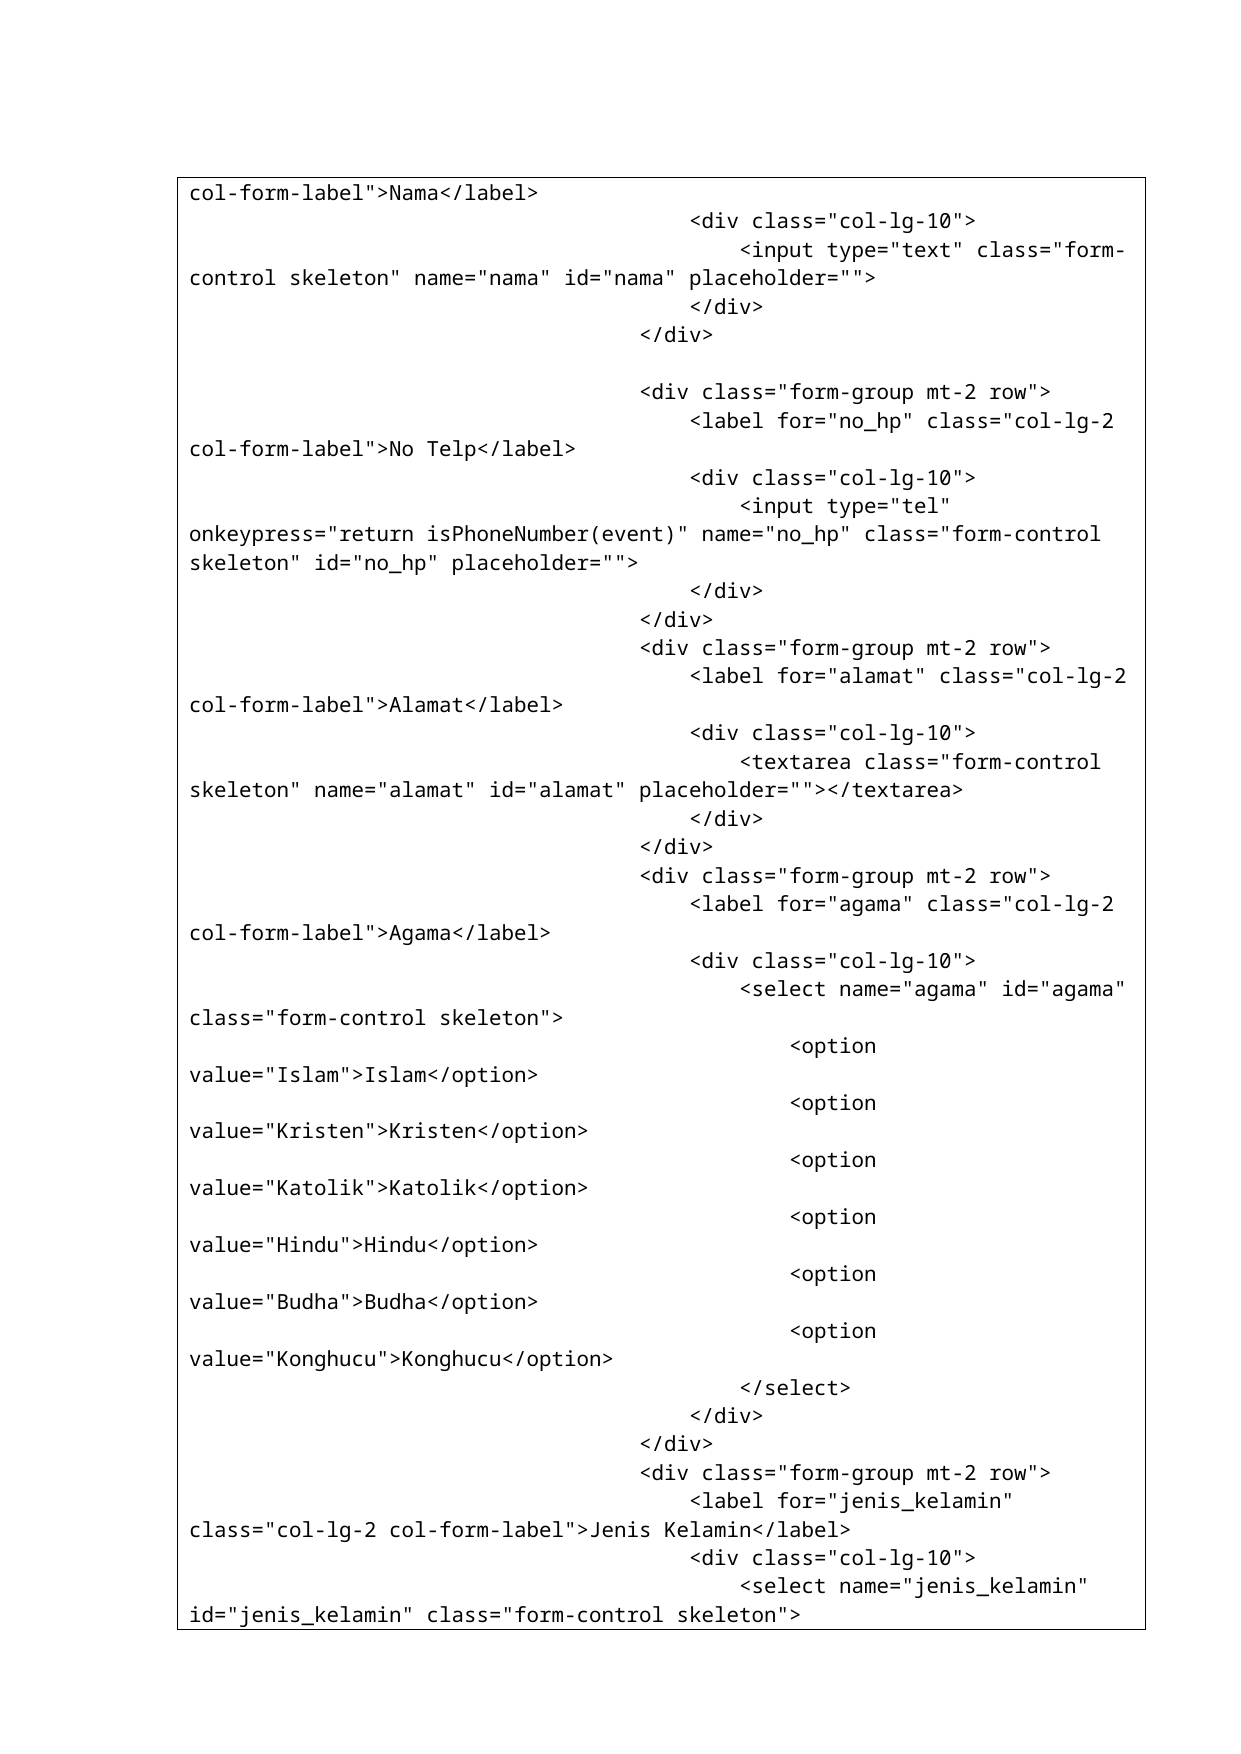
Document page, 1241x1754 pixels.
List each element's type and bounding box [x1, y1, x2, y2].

table_cell [178, 178, 1145, 1628]
